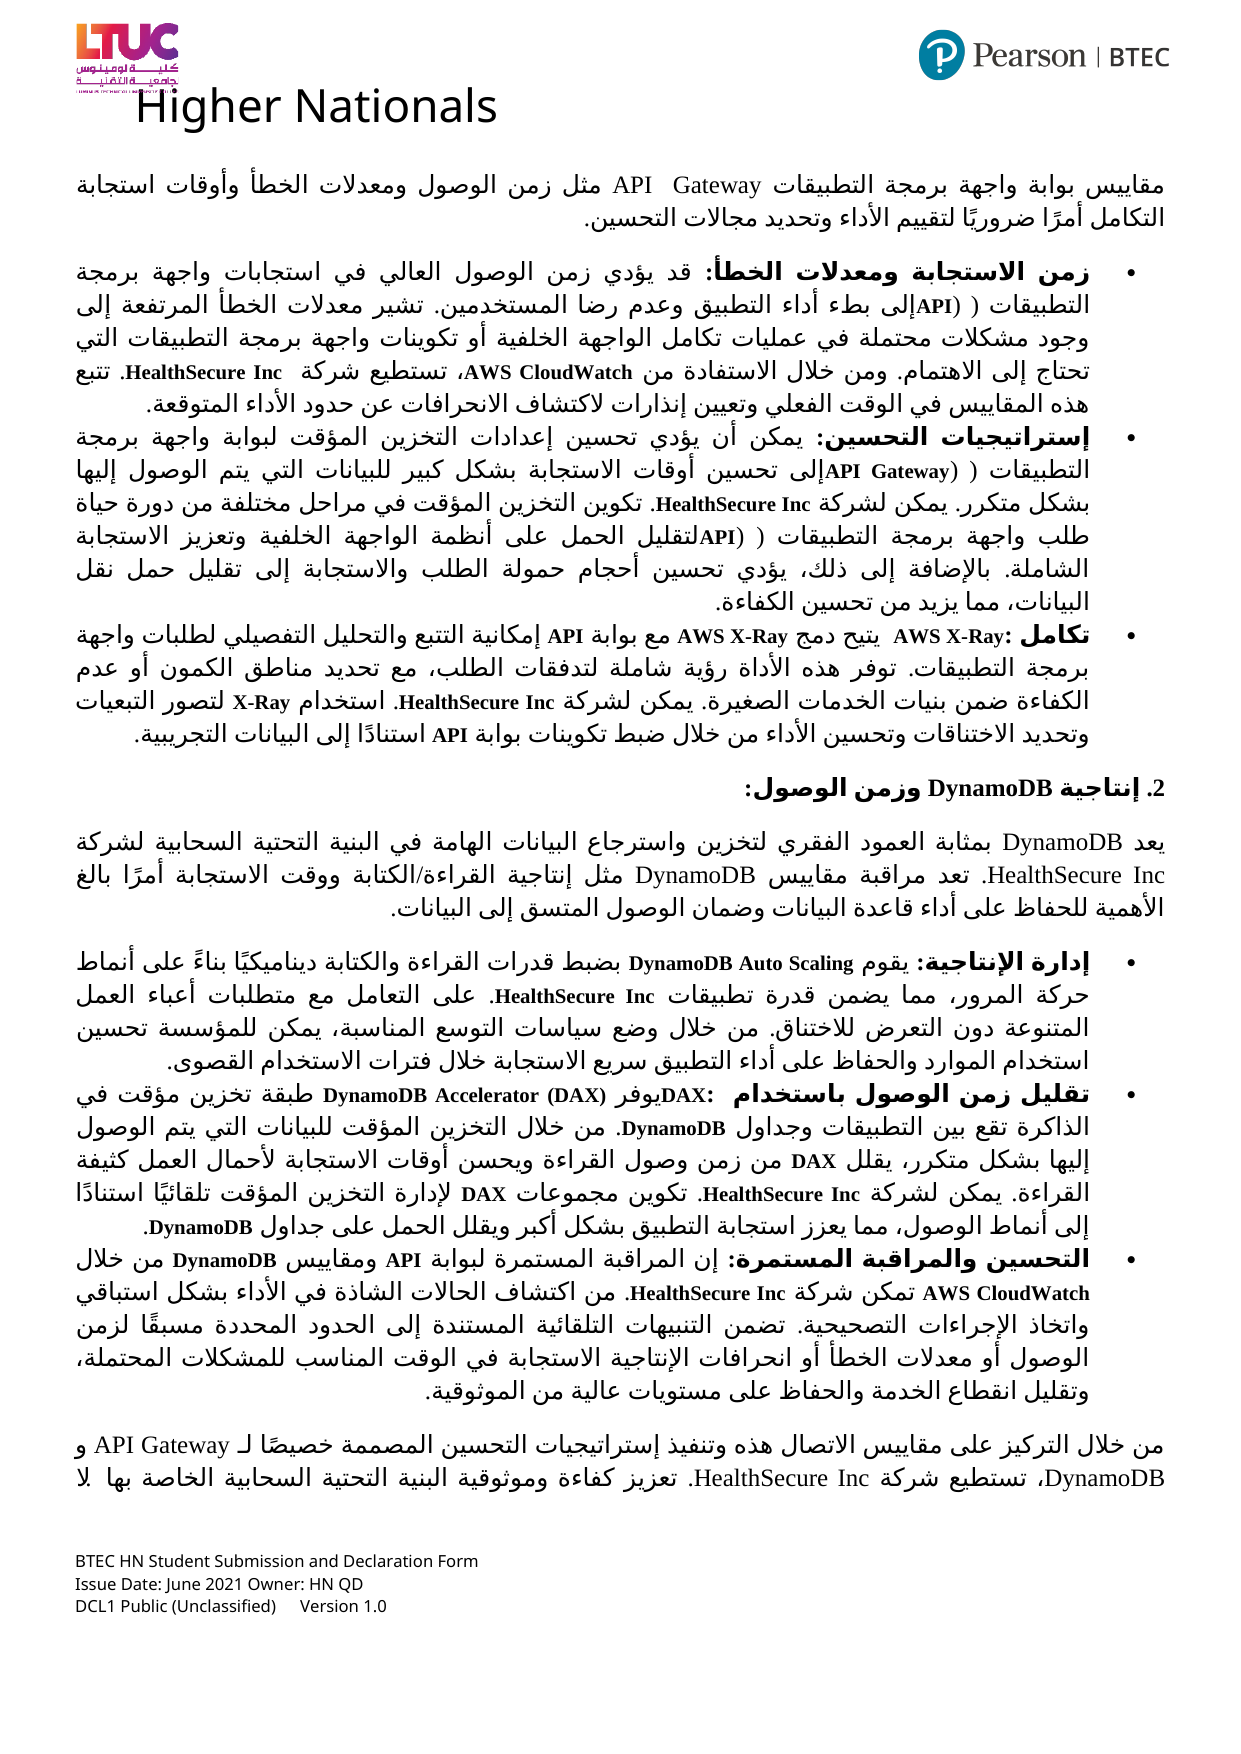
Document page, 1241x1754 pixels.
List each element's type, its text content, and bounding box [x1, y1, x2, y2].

list تكامل :AWS X-Ray يتيح دمج AWS X-Ray مع بوابة API إمكانية التتبع والتحليل التفصيلي لطلبات واجهة برمجة التطبيقات. توفر هذه الأداة رؤية شاملة لتدفقات الطلب، مع تحديد مناطق الكمون أو عدم الكفاءة ضمن بنيات الخدمات الصغيرة. يمكن لشركة HealthSecure Inc. استخدام X-Ray لتصور التبعيات وتحديد الاختناقات وتحسين الأداء من خلال ضبط تكوينات بوابة API استنادًا إلى البيانات التجريبية. [75, 620, 1128, 748]
text 2. إنتاجية DynamoDB وزمن الوصول: [75, 773, 1165, 802]
list إدارة الإنتاجية: يقوم DynamoDB Auto Scaling بضبط قدرات القراءة والكتابة ديناميكيًا بناءً على أنماط حركة المرور، مما يضمن قدرة تطبيقات HealthSecure Inc. على التعامل مع متطلبات أعباء العمل المتنوعة دون التعرض للاختناق. من خلال وضع سياسات التوسع المناسبة، يمكن للمؤسسة تحسين استخدام الموارد والحفاظ على أداء التطبيق سريع الاستجابة خلال فترات الاستخدام القصوى. [75, 947, 1128, 1075]
picture [914, 22, 1172, 86]
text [75, 1430, 1165, 1492]
text يعد DynamoDB بمثابة العمود الفقري لتخزين واسترجاع البيانات الهامة في البنية التحتية السحابية لشركة HealthSecure Inc. تعد مراقبة مقاييس DynamoDB مثل إنتاجية القراءة/الكتابة ووقت الاستجابة أمرًا بالغ الأهمية للحفاظ على أداء قاعدة البيانات وضمان الوصول المتسق إلى البيانات. [75, 827, 1165, 922]
list تقليل زمن الوصول باستخدام :DAXيوفر DynamoDB Accelerator (DAX) طبقة تخزين مؤقت في الذاكرة تقع بين التطبيقات وجداول DynamoDB. من خلال التخزين المؤقت للبيانات التي يتم الوصول إليها بشكل متكرر، يقلل DAX من زمن وصول القراءة ويحسن أوقات الاستجابة لأحمال العمل كثيفة القراءة. يمكن لشركة HealthSecure Inc. تكوين مجموعات DAX لإدارة التخزين المؤقت تلقائيًا استنادًا إلى أنماط الوصول، مما يعزز استجابة التطبيق بشكل أكبر ويقلل الحمل على جداول DynamoDB. [75, 1079, 1128, 1240]
list زمن الاستجابة ومعدلات الخطأ: قد يؤدي زمن الوصول العالي في استجابات واجهة برمجة التطبيقات ( (APIإلى بطء أداء التطبيق وعدم رضا المستخدمين. تشير معدلات الخطأ المرتفعة إلى وجود مشكلات محتملة في عمليات تكامل الواجهة الخلفية أو تكوينات واجهة برمجة التطبيقات التي تحتاج إلى الاهتمام. ومن خلال الاستفادة من AWS CloudWatch، تستطيع شركة HealthSecure Inc. تتبع هذه المقاييس في الوقت الفعلي وتعيين إنذارات لاكتشاف الانحرافات عن حدود الأداء المتوقعة. [75, 257, 1128, 418]
list إستراتيجيات التحسين: يمكن أن يؤدي تحسين إعدادات التخزين المؤقت لبوابة واجهة برمجة التطبيقات ( (API Gatewayإلى تحسين أوقات الاستجابة بشكل كبير للبيانات التي يتم الوصول إليها بشكل متكرر. يمكن لشركة HealthSecure Inc. تكوين التخزين المؤقت في مراحل مختلفة من دورة حياة طلب واجهة برمجة التطبيقات ( (APIلتقليل الحمل على أنظمة الواجهة الخلفية وتعزيز الاستجابة الشاملة. بالإضافة إلى ذلك، يؤدي تحسين أحجام حمولة الطلب والاستجابة إلى تقليل حمل نقل البيانات، مما يزيد من تحسين الكفاءة. [75, 422, 1128, 616]
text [75, 170, 1165, 232]
picture [75, 22, 179, 91]
list التحسين والمراقبة المستمرة: إن المراقبة المستمرة لبوابة API ومقاييس DynamoDB من خلال AWS CloudWatch تمكن شركة HealthSecure Inc. من اكتشاف الحالات الشاذة في الأداء بشكل استباقي واتخاذ الإجراءات التصحيحية. تضمن التنبيهات التلقائية المستندة إلى الحدود المحددة مسبقًا لزمن الوصول أو معدلات الخطأ أو انحرافات الإنتاجية الاستجابة في الوقت المناسب للمشكلات المحتملة، وتقليل انقطاع الخدمة والحفاظ على مستويات عالية من الموثوقية. [75, 1244, 1128, 1405]
